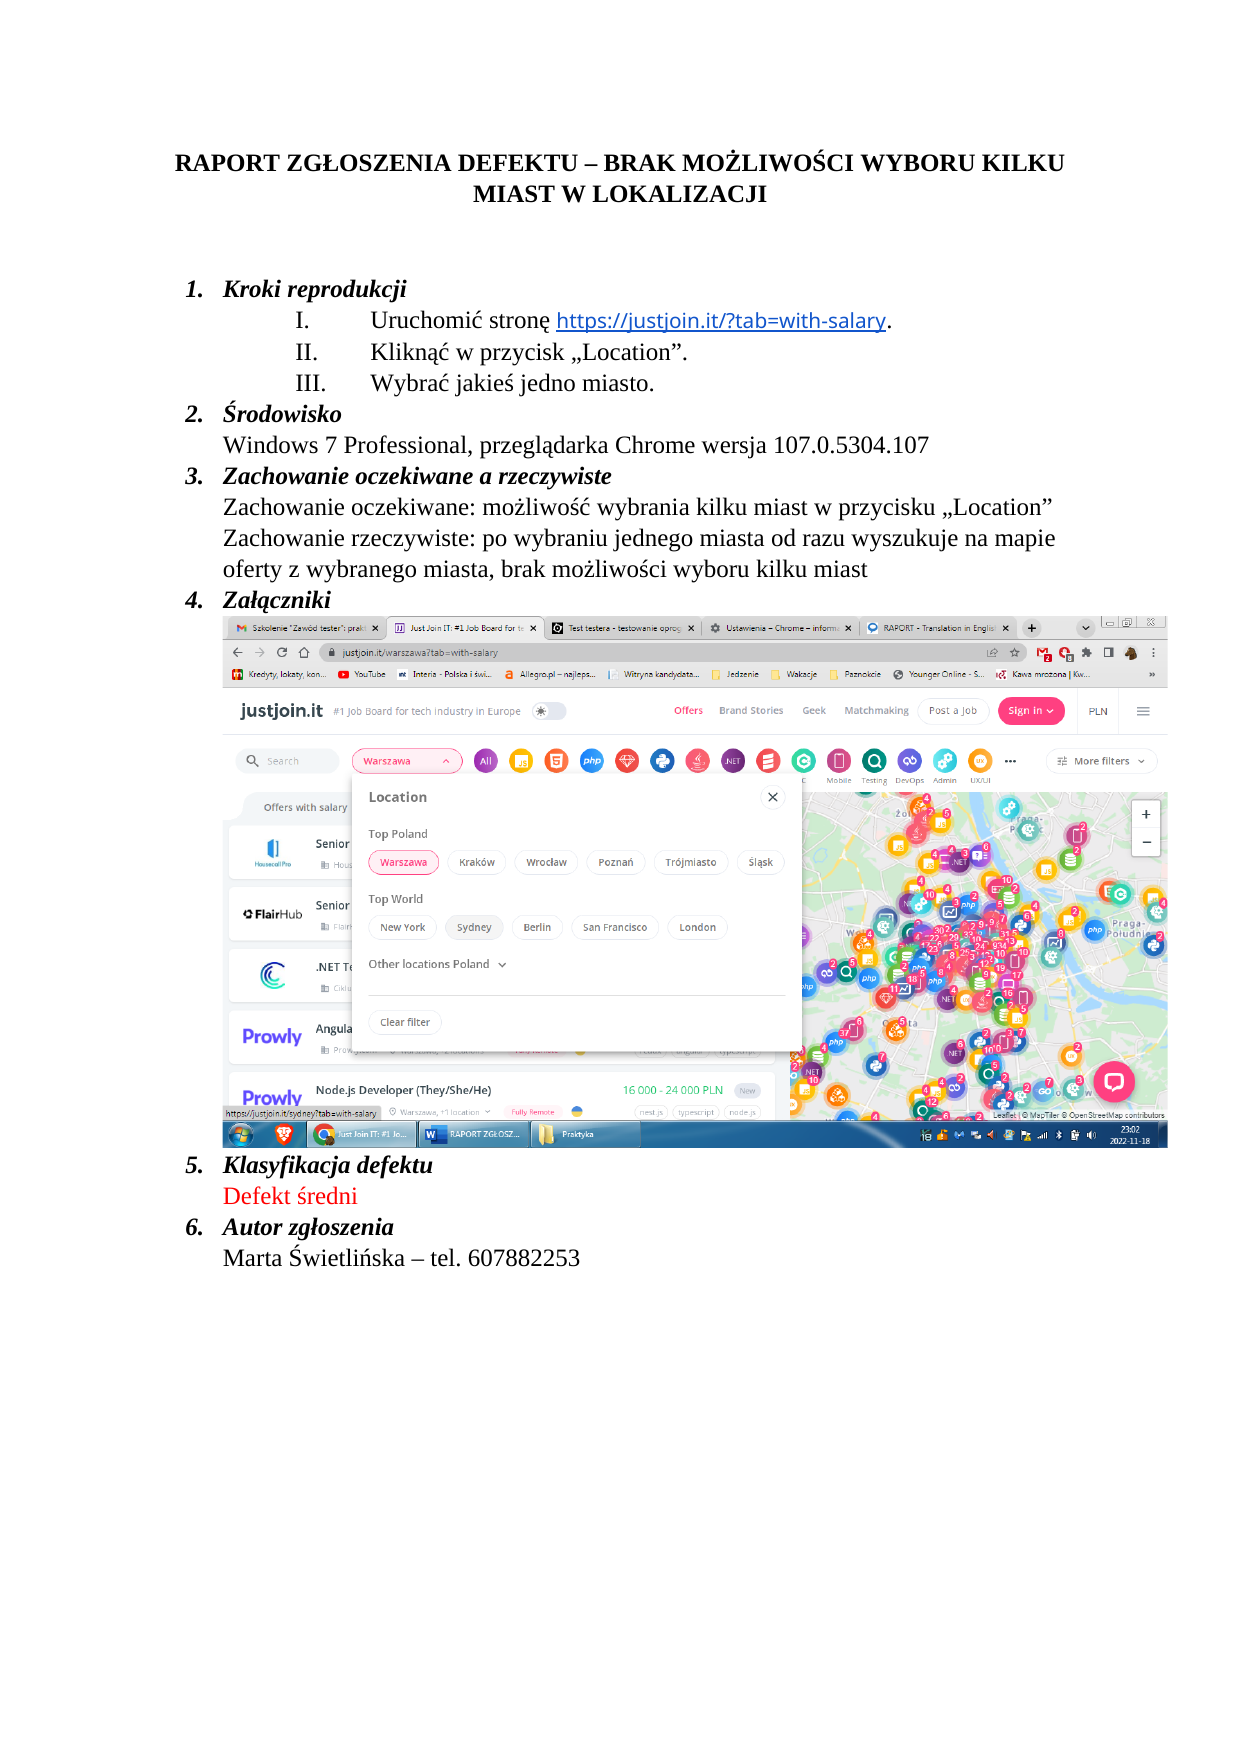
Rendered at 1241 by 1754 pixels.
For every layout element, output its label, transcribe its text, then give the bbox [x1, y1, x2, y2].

list Windows 7 Professional, przeglądarka Chrome wersja 107.0.5304.107 [223, 430, 1093, 459]
list Klasyfikacja defektu [185, 1150, 1093, 1178]
list Zachowanie rzeczywiste: po wybraniu jednego miasta od razu wyszukuje na mapie oferty z wybranego miasta, brak możliwości wyboru kilku miast [223, 523, 1093, 583]
list Załączniki [185, 585, 1093, 614]
list Kroki reprodukcji [185, 274, 1093, 303]
list Uruchomić stronę https://justjoin.it/?tab=with-salary. [295, 305, 1093, 334]
list Zachowanie oczekiwane a rzeczywiste [185, 461, 1093, 490]
picture [222, 616, 1168, 1148]
list Kliknąć w przycisk „Location”. [295, 337, 1093, 366]
list Wybrać jakieś jedno miasto. [295, 368, 1093, 397]
list Defekt średni [223, 1181, 1093, 1209]
list Autor zgłoszenia [185, 1212, 1093, 1241]
list Zachowanie oczekiwane: możliwość wybrania kilku miast w przycisku „Location” [223, 492, 1093, 521]
text RAPORT ZGŁOSZENIA DEFEKTU – BRAK MOŻLIWOŚCI WYBORU KILKU MIAST W LOKALIZACJI [148, 148, 1093, 207]
list Marta Świetlińska – tel. 607882253 [223, 1243, 1093, 1272]
list Środowisko [185, 399, 1093, 428]
